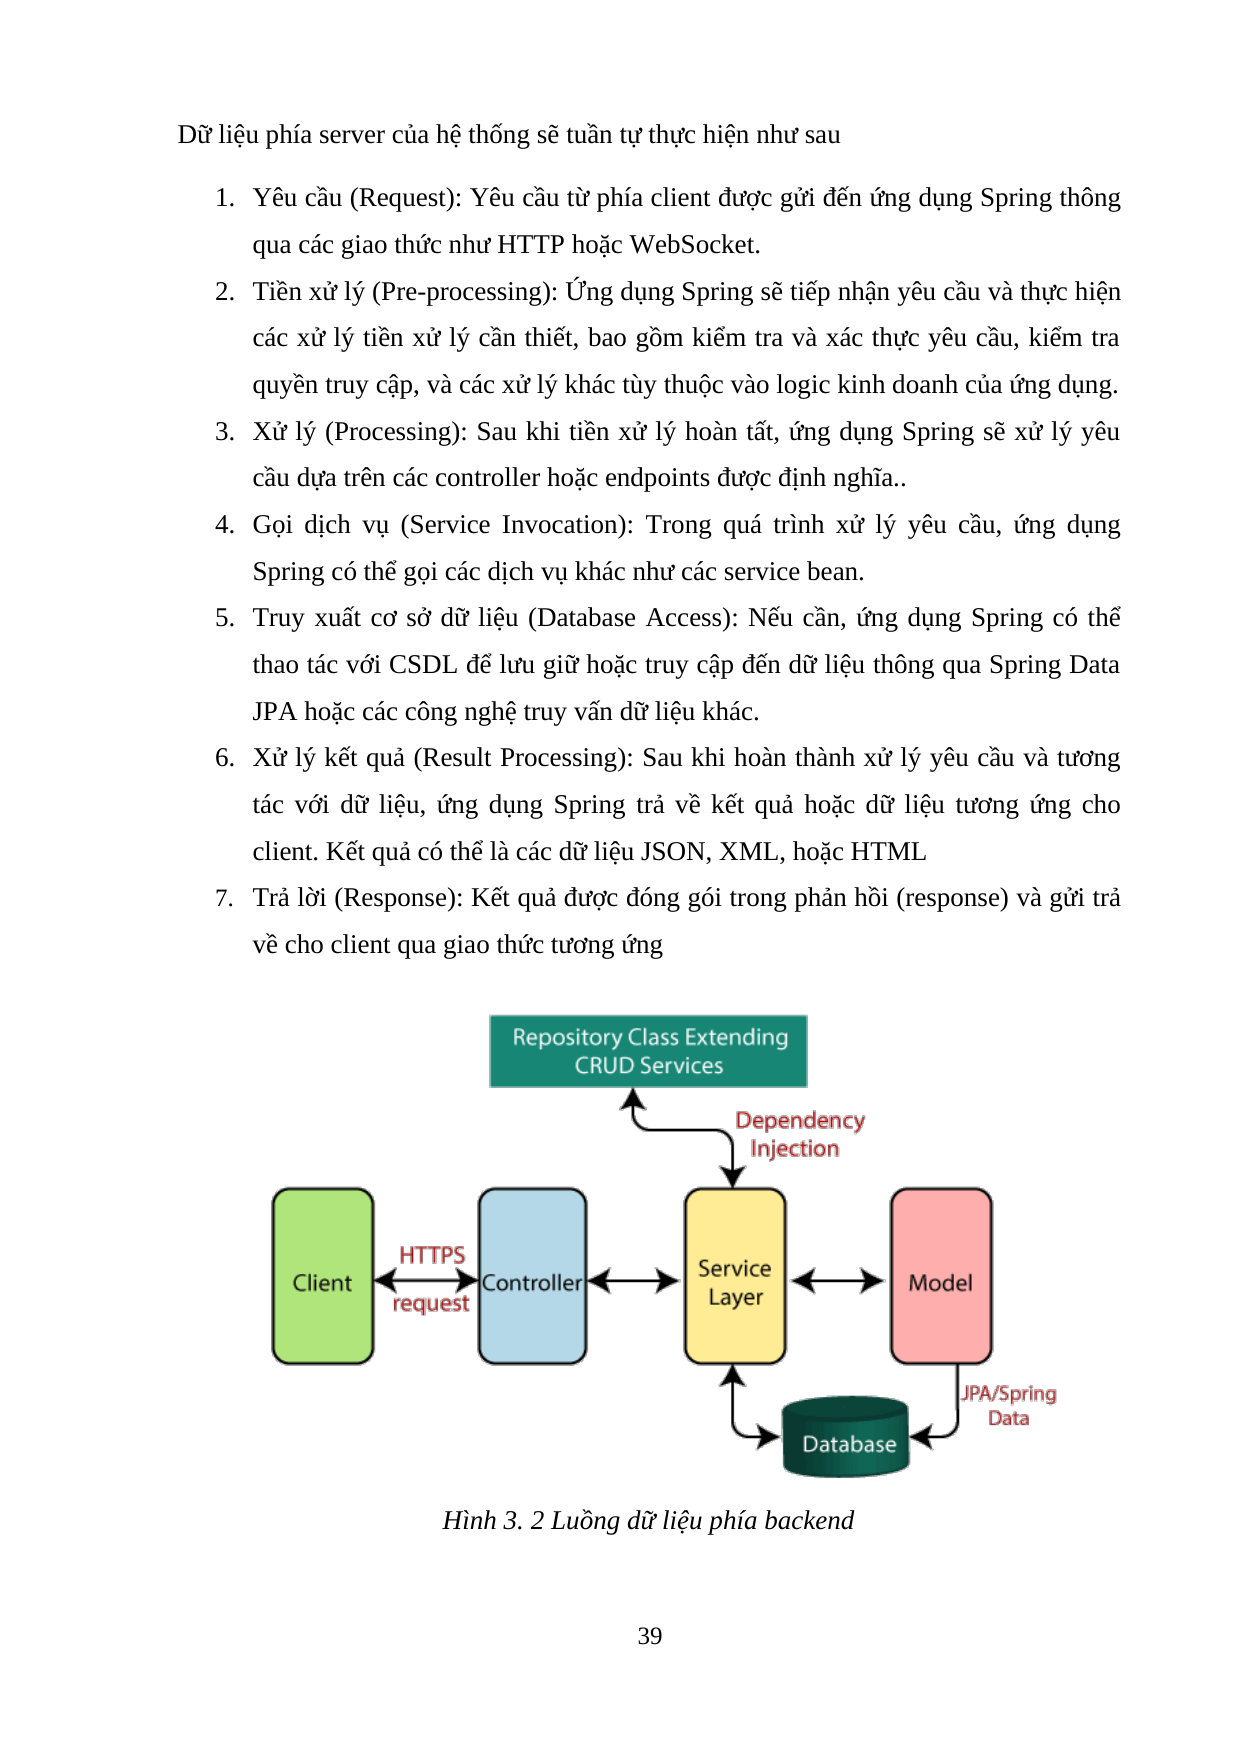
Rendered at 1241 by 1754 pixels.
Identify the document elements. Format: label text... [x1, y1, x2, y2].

list Truy xuất cơ sở dữ liệu (Database Access): Nếu cần, ứng dụng Spring có thể thao tác với CSDL để lưu giữ hoặc truy cập đến dữ liệu thông qua Spring Data JPA hoặc các công nghệ truy vấn dữ liệu khác. [215, 601, 1122, 726]
picture [240, 1003, 1059, 1482]
text Dữ liệu phía server của hệ thống sẽ tuần tự thực hiện như sau [177, 118, 1122, 149]
list Trả lời (Response): Kết quả được đóng gói trong phản hồi (response) và gửi trả về cho client qua giao thức tương ứng [215, 881, 1122, 959]
list Xử lý kết quả (Result Processing): Sau khi hoàn thành xử lý yêu cầu và tương tác với dữ liệu, ứng dụng Spring trả về kết quả hoặc dữ liệu tương ứng cho client. Kết quả có thể là các dữ liệu JSON, XML, hoặc HTML [215, 741, 1122, 866]
list Tiền xử lý (Pre-processing): Ứng dụng Spring sẽ tiếp nhận yêu cầu và thực hiện các xử lý tiền xử lý cần thiết, bao gồm kiểm tra và xác thực yêu cầu, kiểm tra quyền truy cập, và các xử lý khác tùy thuộc vào logic kinh doanh của ứng dụng. [215, 275, 1122, 399]
list Xử lý (Processing): Sau khi tiền xử lý hoàn tất, ứng dụng Spring sẽ xử lý yêu cầu dựa trên các controller hoặc endpoints được định nghĩa.. [215, 415, 1122, 493]
list Yêu cầu (Request): Yêu cầu từ phía client được gửi đến ứng dụng Spring thông qua các giao thức như HTTP hoặc WebSocket. [215, 181, 1122, 259]
list Gọi dịch vụ (Service Invocation): Trong quá trình xử lý yêu cầu, ứng dụng Spring có thể gọi các dịch vụ khác như các service bean. [215, 508, 1122, 586]
